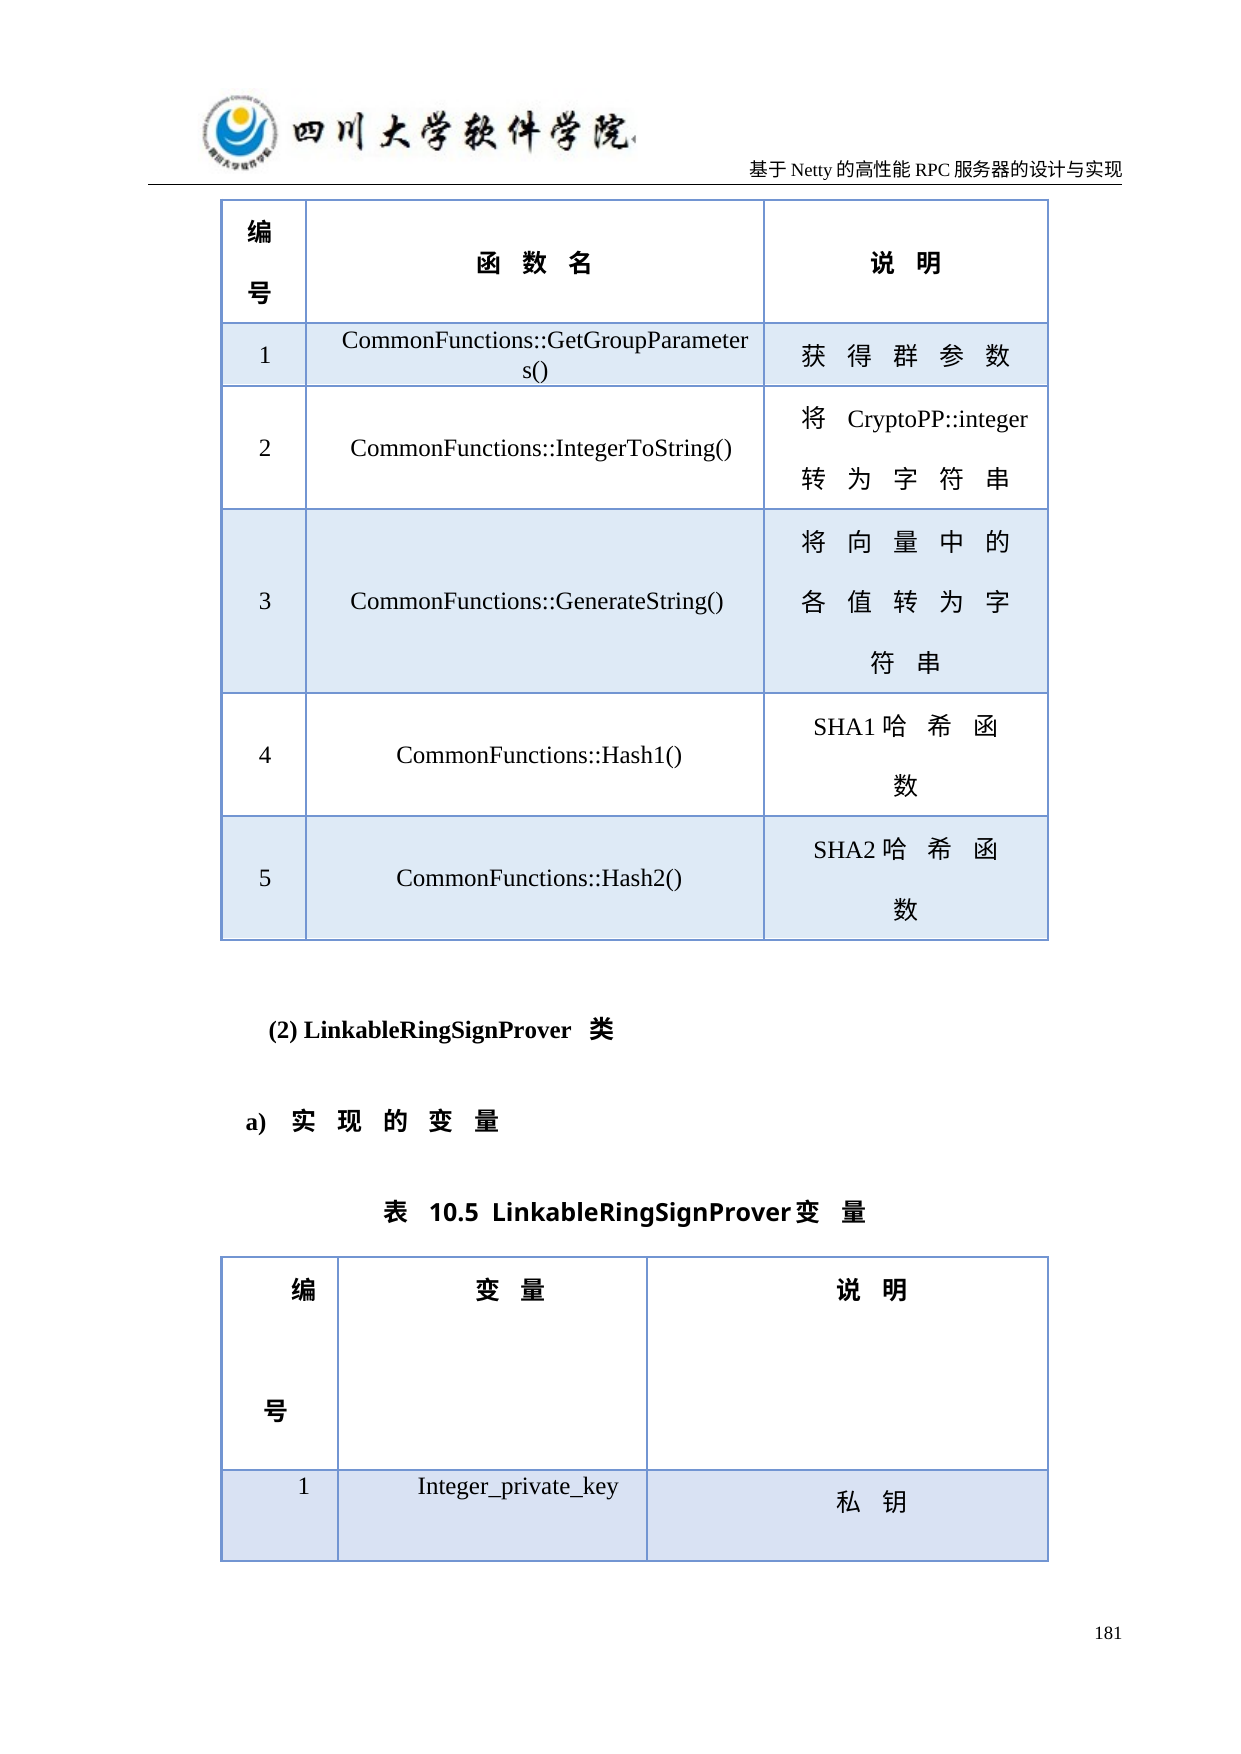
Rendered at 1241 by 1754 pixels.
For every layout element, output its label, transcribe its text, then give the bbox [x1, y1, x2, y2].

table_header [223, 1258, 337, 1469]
text 表10.5 LinkableRingSignProver变量 [154, 1180, 1116, 1241]
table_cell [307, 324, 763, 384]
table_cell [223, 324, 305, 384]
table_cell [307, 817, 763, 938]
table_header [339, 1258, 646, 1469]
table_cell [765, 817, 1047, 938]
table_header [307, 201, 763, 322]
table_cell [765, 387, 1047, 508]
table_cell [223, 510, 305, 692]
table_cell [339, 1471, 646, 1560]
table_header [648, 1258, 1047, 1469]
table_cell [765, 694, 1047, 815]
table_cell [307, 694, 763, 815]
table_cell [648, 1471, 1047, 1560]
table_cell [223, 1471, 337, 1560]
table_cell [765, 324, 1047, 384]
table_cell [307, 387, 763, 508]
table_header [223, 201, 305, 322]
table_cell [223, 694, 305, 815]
picture [197, 88, 639, 177]
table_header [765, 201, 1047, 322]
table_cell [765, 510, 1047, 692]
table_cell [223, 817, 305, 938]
text a) 实现的变量 [198, 1089, 1116, 1150]
text (2) LinkableRingSignProver类 [205, 998, 1116, 1058]
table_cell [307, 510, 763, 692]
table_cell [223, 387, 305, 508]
